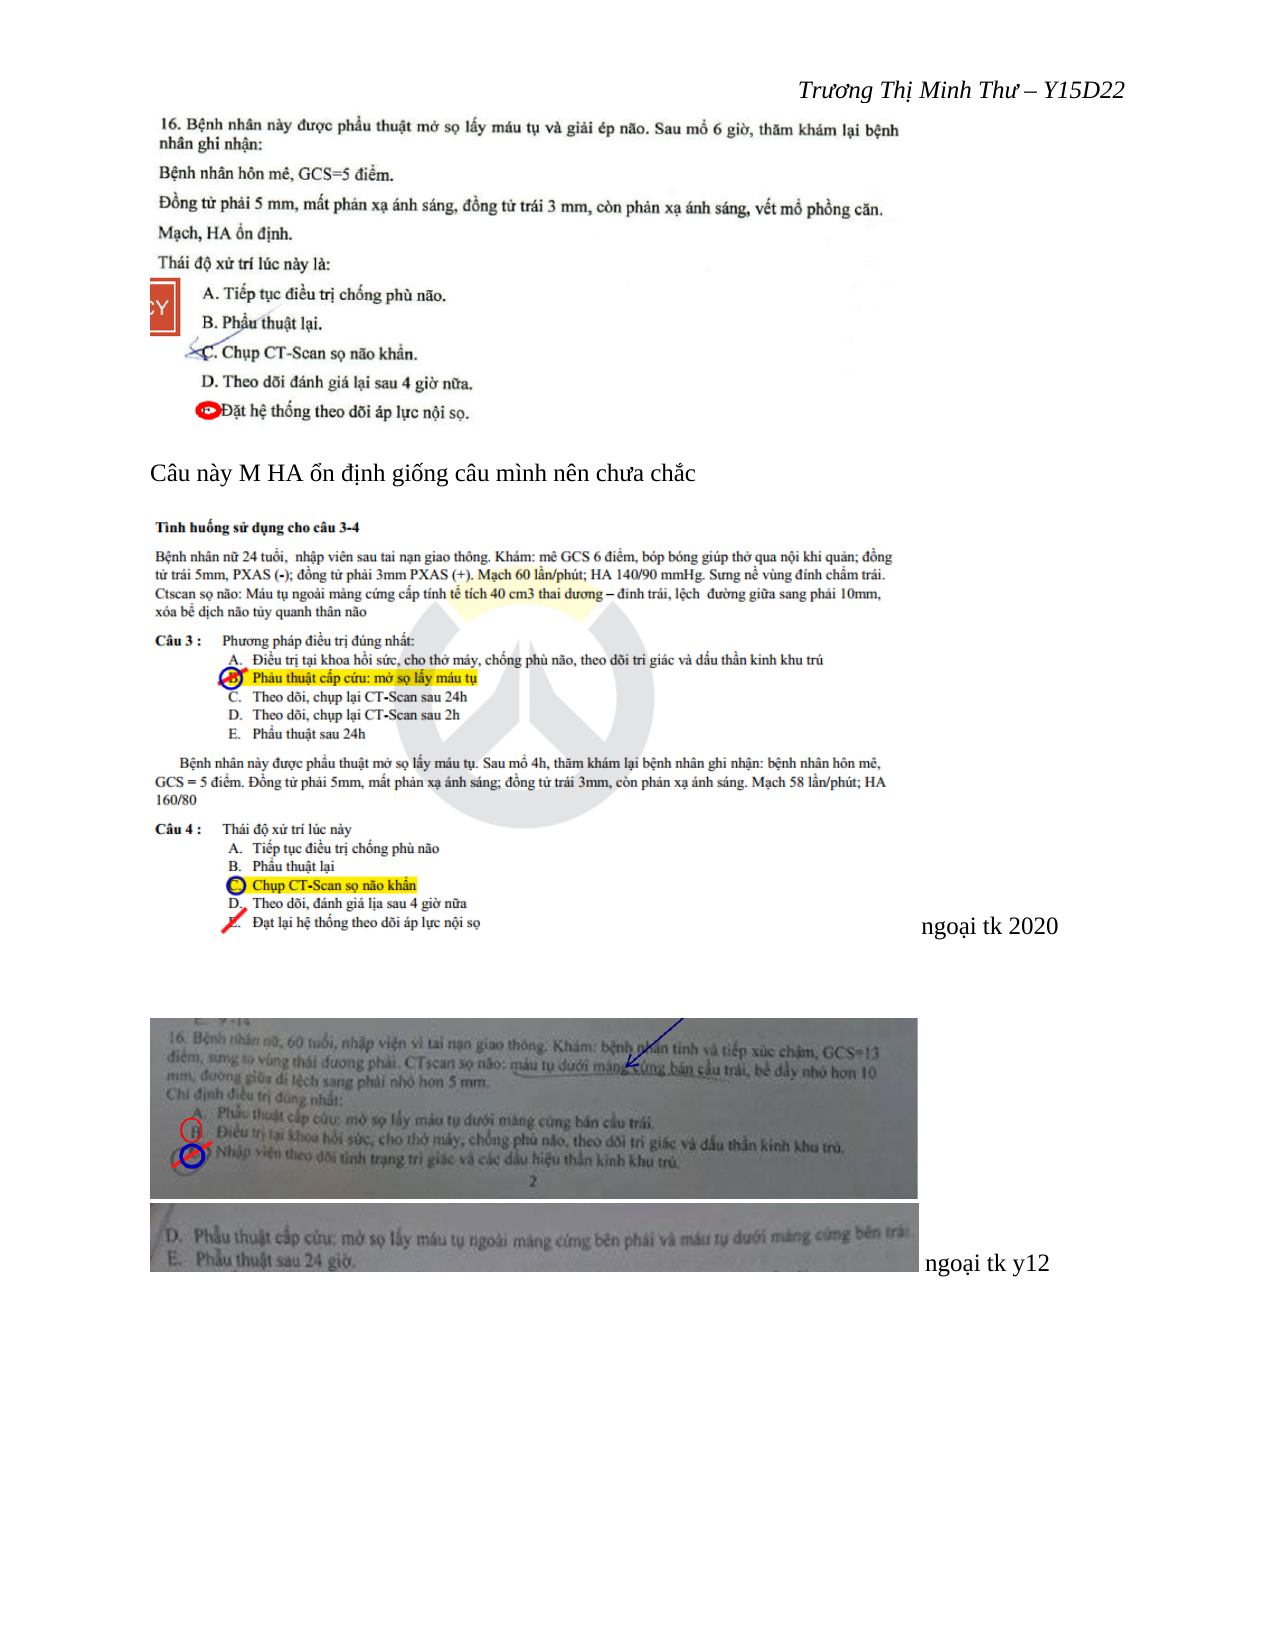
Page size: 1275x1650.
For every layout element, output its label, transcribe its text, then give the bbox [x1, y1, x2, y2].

picture [150, 103, 921, 433]
picture [150, 1203, 919, 1272]
text Câu này M HA ổn định giống câu mình nên chưa chắc [150, 458, 1125, 487]
picture [150, 511, 915, 935]
picture [150, 1018, 918, 1199]
